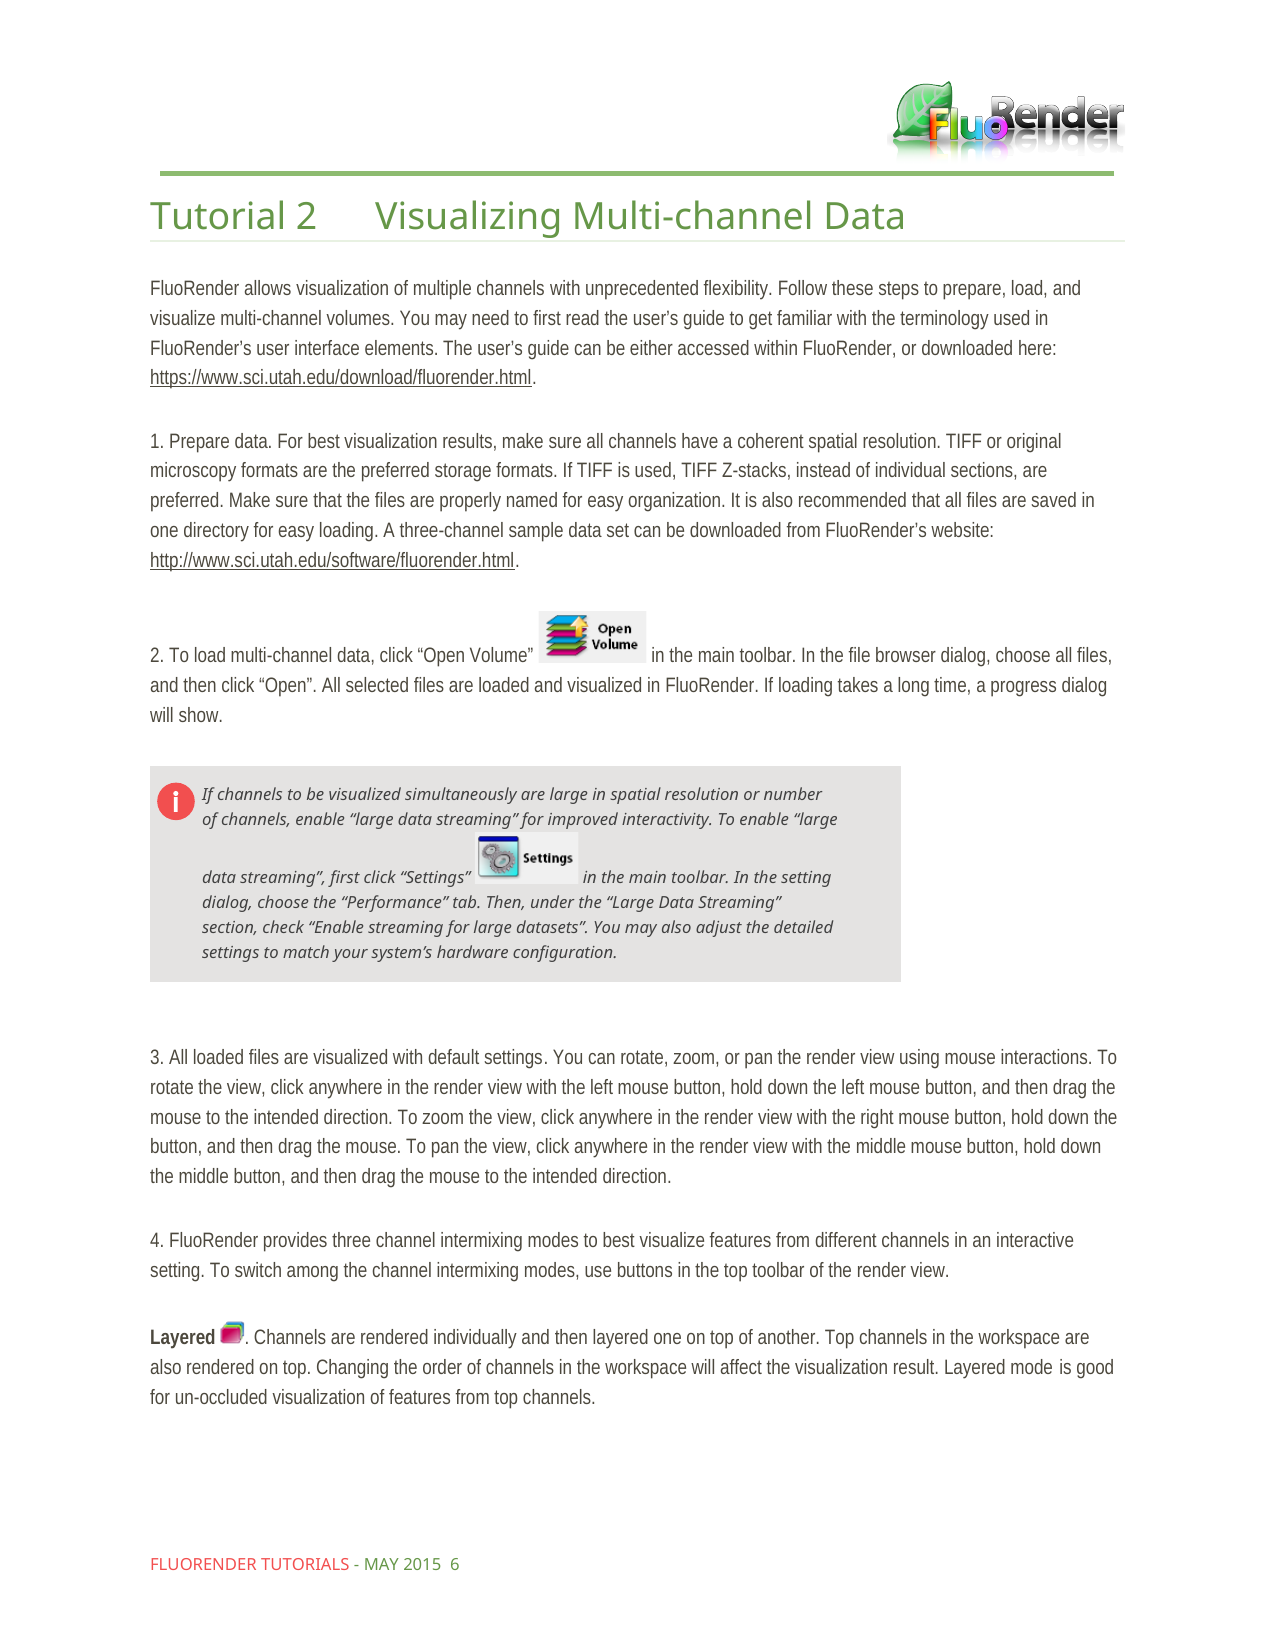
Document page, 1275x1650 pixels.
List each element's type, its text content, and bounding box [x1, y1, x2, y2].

text FluoRender allows visualization of multiple channels with unprecedented flexibility. Follow these steps to prepare, load, and visualize multi-channel volumes. You may need to first read the user’s guide to get familiar with the terminology used in FluoRender’s user interface elements. The user’s guide can be either accessed within FluoRender, or downloaded here: https://www.sci.utah.edu/download/fluorender.html. [150, 276, 1125, 389]
text 1. Prepare data. For best visualization results, make sure all channels have a coherent spatial resolution. TIFF or original microscopy formats are the preferred storage formats. If TIFF is used, TIFF Z-stacks, instead of individual sections, are preferred. Make sure that the files are properly named for easy organization. It is also recommended that all files are saved in one directory for easy loading. A three-channel sample data set can be downloaded from FluoRender’s website: http://www.sci.utah.edu/software/fluorender.html. [150, 428, 1125, 572]
text Layered . Channels are rendered individually and then layered one on top of another. Top channels in the workspace are also rendered on top. Changing the order of channels in the workspace will affect the visualization result. Layered mode is good for un-occluded visualization of features from top channels. [150, 1321, 1125, 1409]
picture [887, 75, 1125, 165]
table_header [150, 766, 202, 982]
picture [220, 1320, 245, 1345]
subtitle Visualizing Multi-channel Data [150, 189, 1125, 240]
text 2. To load multi-channel data, click “Open Volume” in the main toolbar. In the file browser dialog, choose all files, and then click “Open”. All selected files are loaded and visualized in FluoRender. If loading takes a long time, a progress dialog will show. [150, 611, 1125, 727]
text 4. FluoRender provides three channel intermixing modes to best visualize features from different channels in an interactive setting. To switch among the channel intermixing modes, use buttons in the top toolbar of the render view. [150, 1228, 1125, 1281]
text 3. All loaded files are visualized with default settings. You can rotate, zoom, or pan the render view using mouse interactions. To rotate the view, click anywhere in the render view with the left mouse button, hold down the left mouse button, and then drag the mouse to the intended direction. To zoom the view, click anywhere in the render view with the right mouse button, hold down the button, and then drag the mouse. To pan the view, click anywhere in the render view with the middle mouse button, hold down the middle button, and then drag the mouse to the intended direction. [150, 1045, 1125, 1188]
picture [538, 611, 647, 663]
table_header If channels to be visualized simultaneously are large in spatial resolution or number of channels, enable “large data streaming” for improved interactivity. To enable “large data streaming”, first click “Settings” in the main toolbar. In the setting dialog, choose the “Performance” tab. Then, under the “Large Data Streaming” section, check “Enable streaming for large datasets”. You may also adjust the detailed settings to match your system’s hardware configuration. [202, 766, 901, 982]
picture [474, 832, 579, 884]
